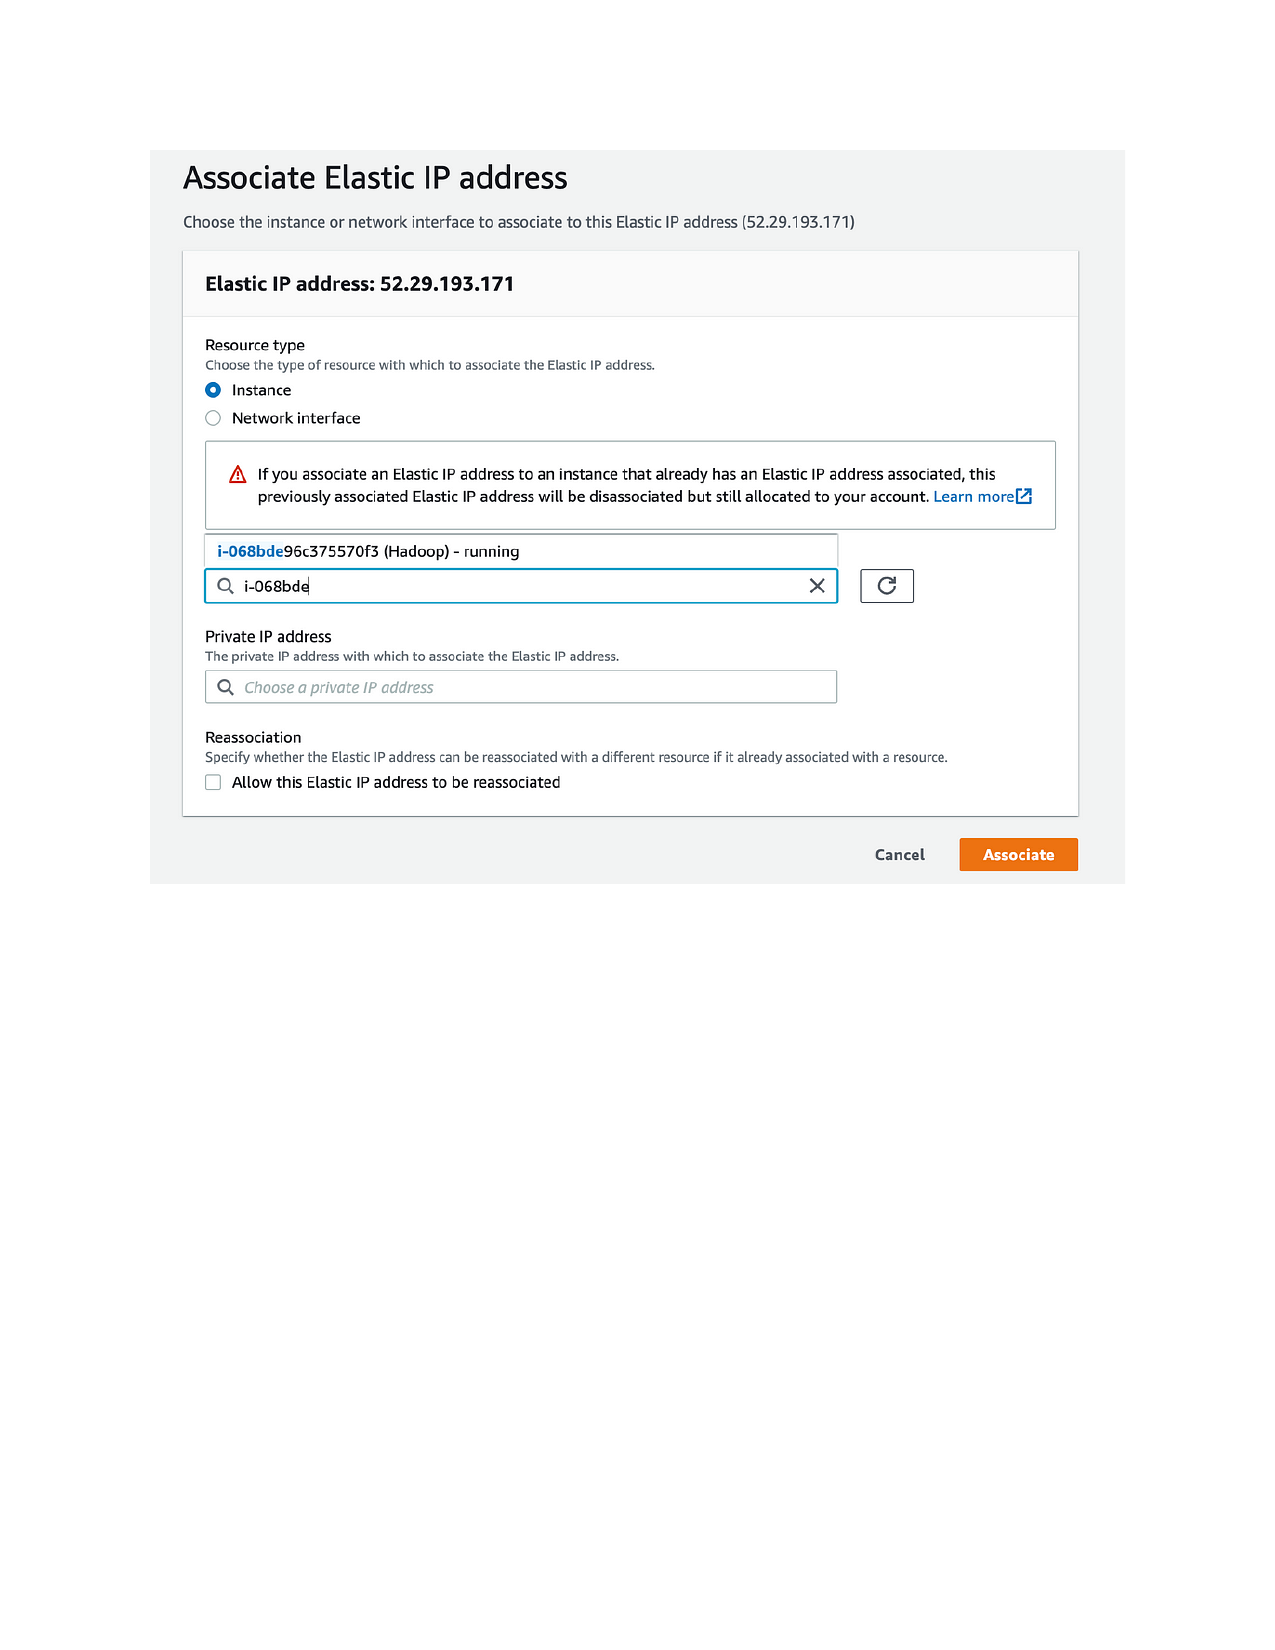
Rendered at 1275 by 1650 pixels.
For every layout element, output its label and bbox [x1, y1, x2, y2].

picture [150, 150, 1125, 884]
